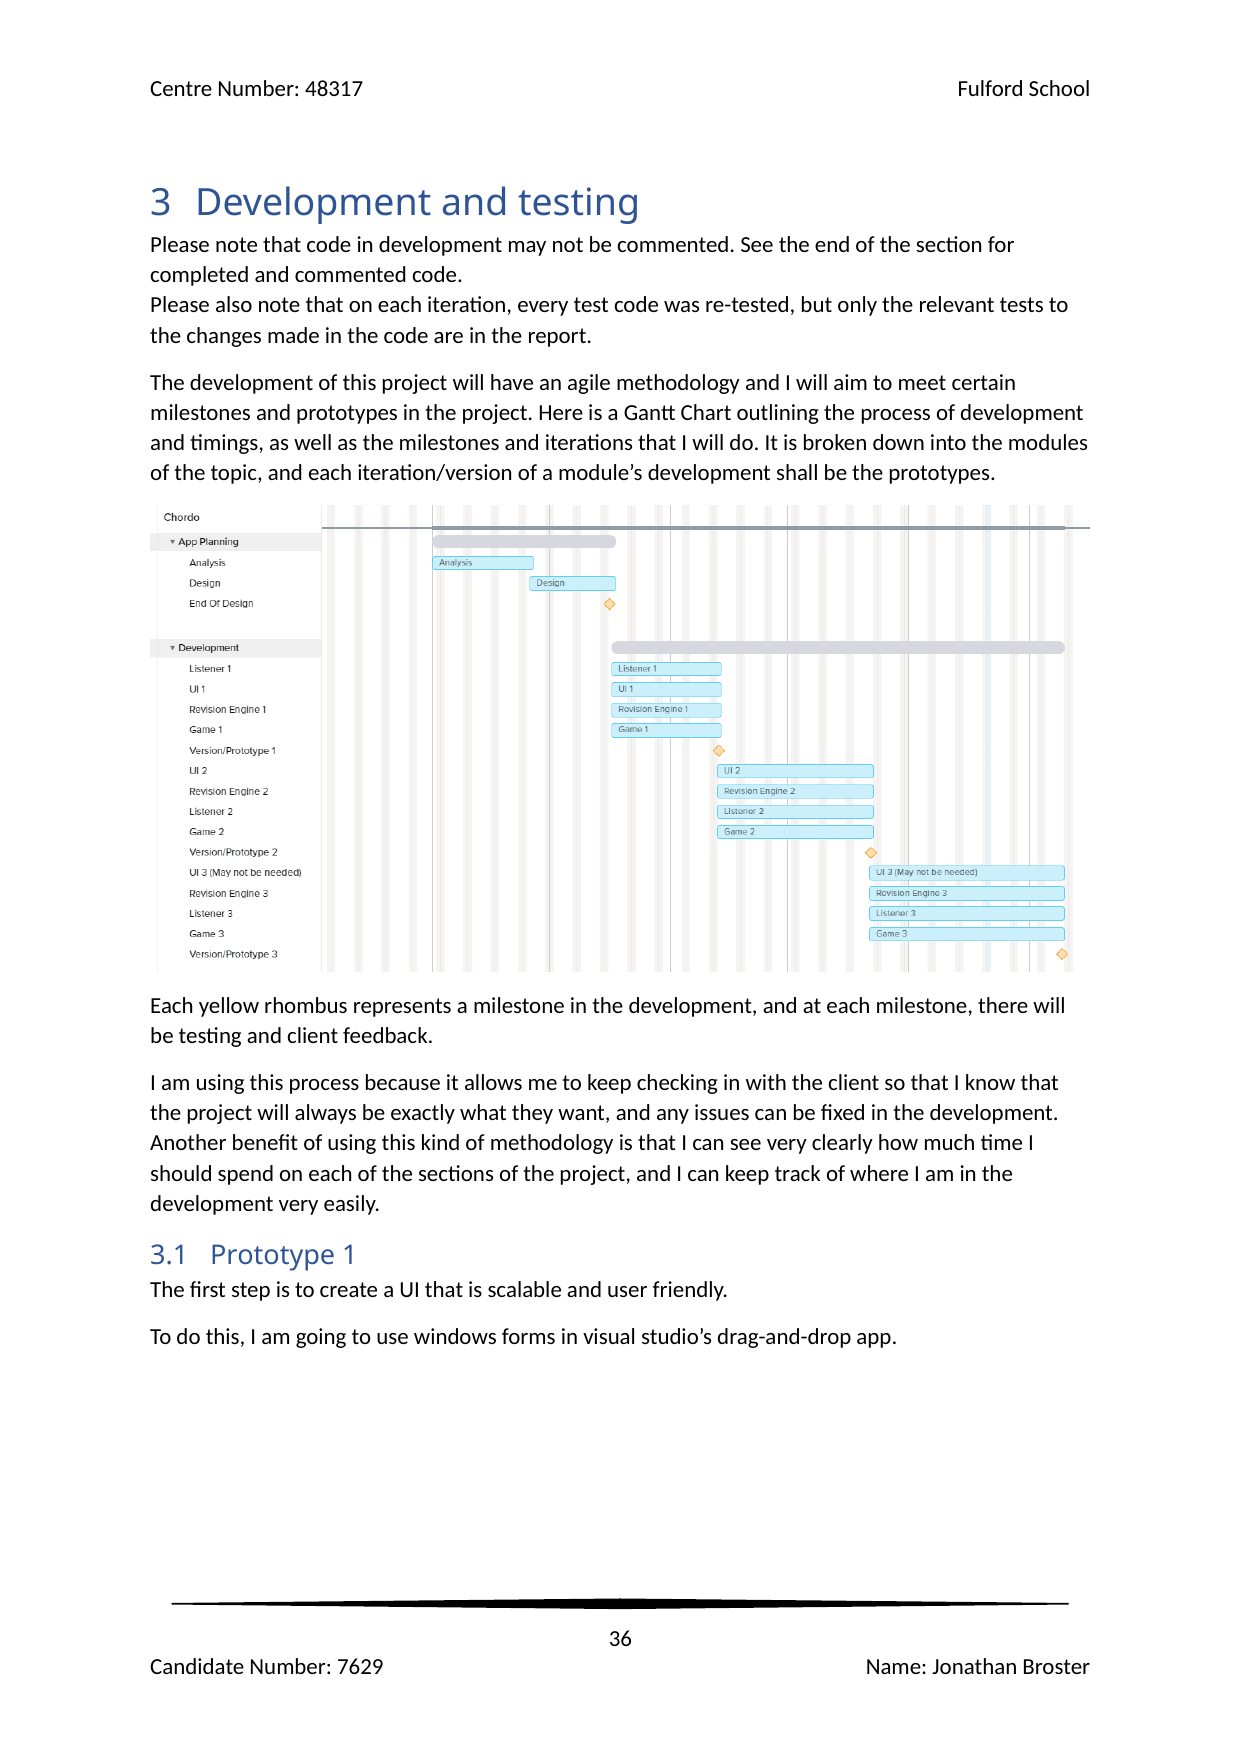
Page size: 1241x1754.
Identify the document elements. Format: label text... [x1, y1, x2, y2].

text To do this, I am going to use windows forms in visual studio’s drag-and-drop app. [150, 1322, 1090, 1350]
text I am using this process because it allows me to keep checking in with the client so that I know that the project will always be exactly what they want, and any issues can be fixed in the development. Another benefit of using this kind of methodology is that I can see very clearly how much time I should spend on each of the sections of the project, and I can keep track of where I am in the development very easily. [150, 1068, 1090, 1217]
text The development of this project will have an agile methodology and I will aim to meet certain milestones and prototypes in the project. Here is a Gantt Chart outlining the process of development and timings, as well as the milestones and iterations that I will do. It is broken down into the modules of the topic, and each iteration/version of a module’s development shall be the prototypes. [150, 368, 1090, 486]
text Please note that code in development may not be commented. See the end of the section for completed and commented code. Please also note that on each iteration, every test code was re-tested, but only the relevant tests to the changes made in the code are in the report. [150, 230, 1090, 349]
picture [150, 505, 1091, 972]
subtitle Prototype 1 [150, 1236, 1090, 1273]
text The first step is to create a UI that is scalable and user friendly. [150, 1276, 1090, 1303]
subtitle Development and testing [150, 175, 1090, 226]
text Each yellow rhombus represents a milestone in the development, and at each milestone, there will be testing and client feedback. [150, 991, 1090, 1049]
